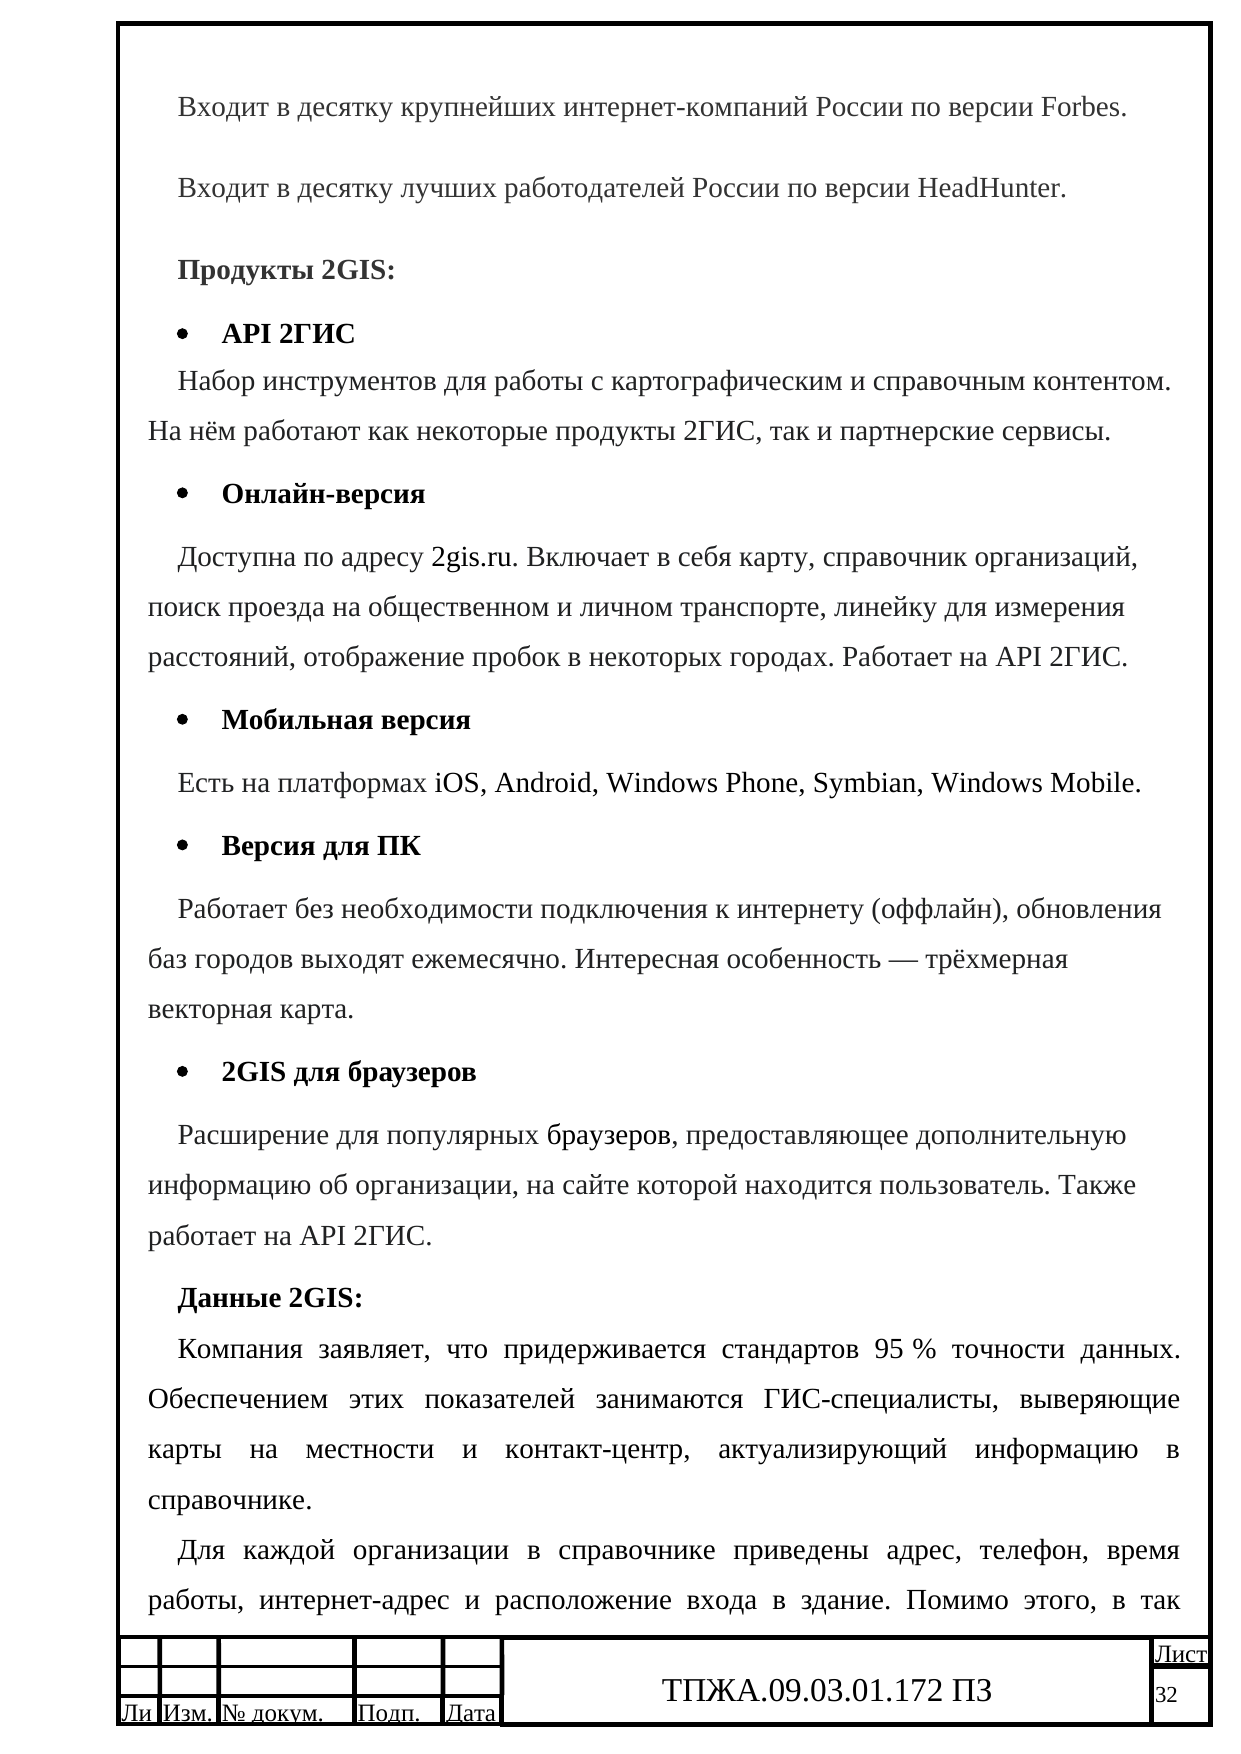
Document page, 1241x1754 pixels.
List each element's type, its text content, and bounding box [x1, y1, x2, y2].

text Есть на платформах iOS, Android, Windows Phone, Symbian, Windows Mobile. [148, 765, 1181, 799]
text Расширение для популярных браузеров, предоставляющее дополнительную информацию об организации, на сайте которой находится пользователь. Также работает на API 2ГИС. [148, 1117, 1181, 1251]
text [148, 1532, 1181, 1616]
list Версия для ПК [148, 828, 1181, 862]
text Входит в десятку крупнейших интернет-компаний России по версии Forbes. [148, 89, 1181, 122]
text Компания заявляет, что придерживается стандартов 95 % точности данных. Обеспечением этих показателей занимаются ГИС-специалисты, выверяющие карты на местности и контакт-центр, актуализирующий информацию в справочнике. [148, 1331, 1181, 1515]
list Мобильная версия [148, 702, 1181, 736]
text Работает без необходимости подключения к интернету (оффлайн), обновления баз городов выходят ежемесячно. Интересная особенность — трёхмерная векторная карта. [148, 891, 1181, 1025]
text Доступна по адресу 2gis.ru. Включает в себя карту, справочник организаций, поиск проезда на общественном и личном транспорте, линейку для измерения расстояний, отображение пробок в некоторых городах. Работает на API 2ГИС. [148, 539, 1181, 673]
text Входит в десятку лучших работодателей России по версии HeadHunter. [148, 170, 1181, 204]
text Набор инструментов для работы с картографическим и справочным контентом. На нём работают как некоторые продукты 2ГИС, так и партнерские сервисы. [148, 363, 1181, 447]
list API 2ГИС [148, 317, 1181, 350]
text Данные 2GIS: [148, 1281, 1181, 1314]
text Продукты 2GIS: [148, 252, 1181, 285]
list Онлайн-версия [148, 476, 1181, 509]
list 2GIS для браузеров [148, 1054, 1181, 1088]
